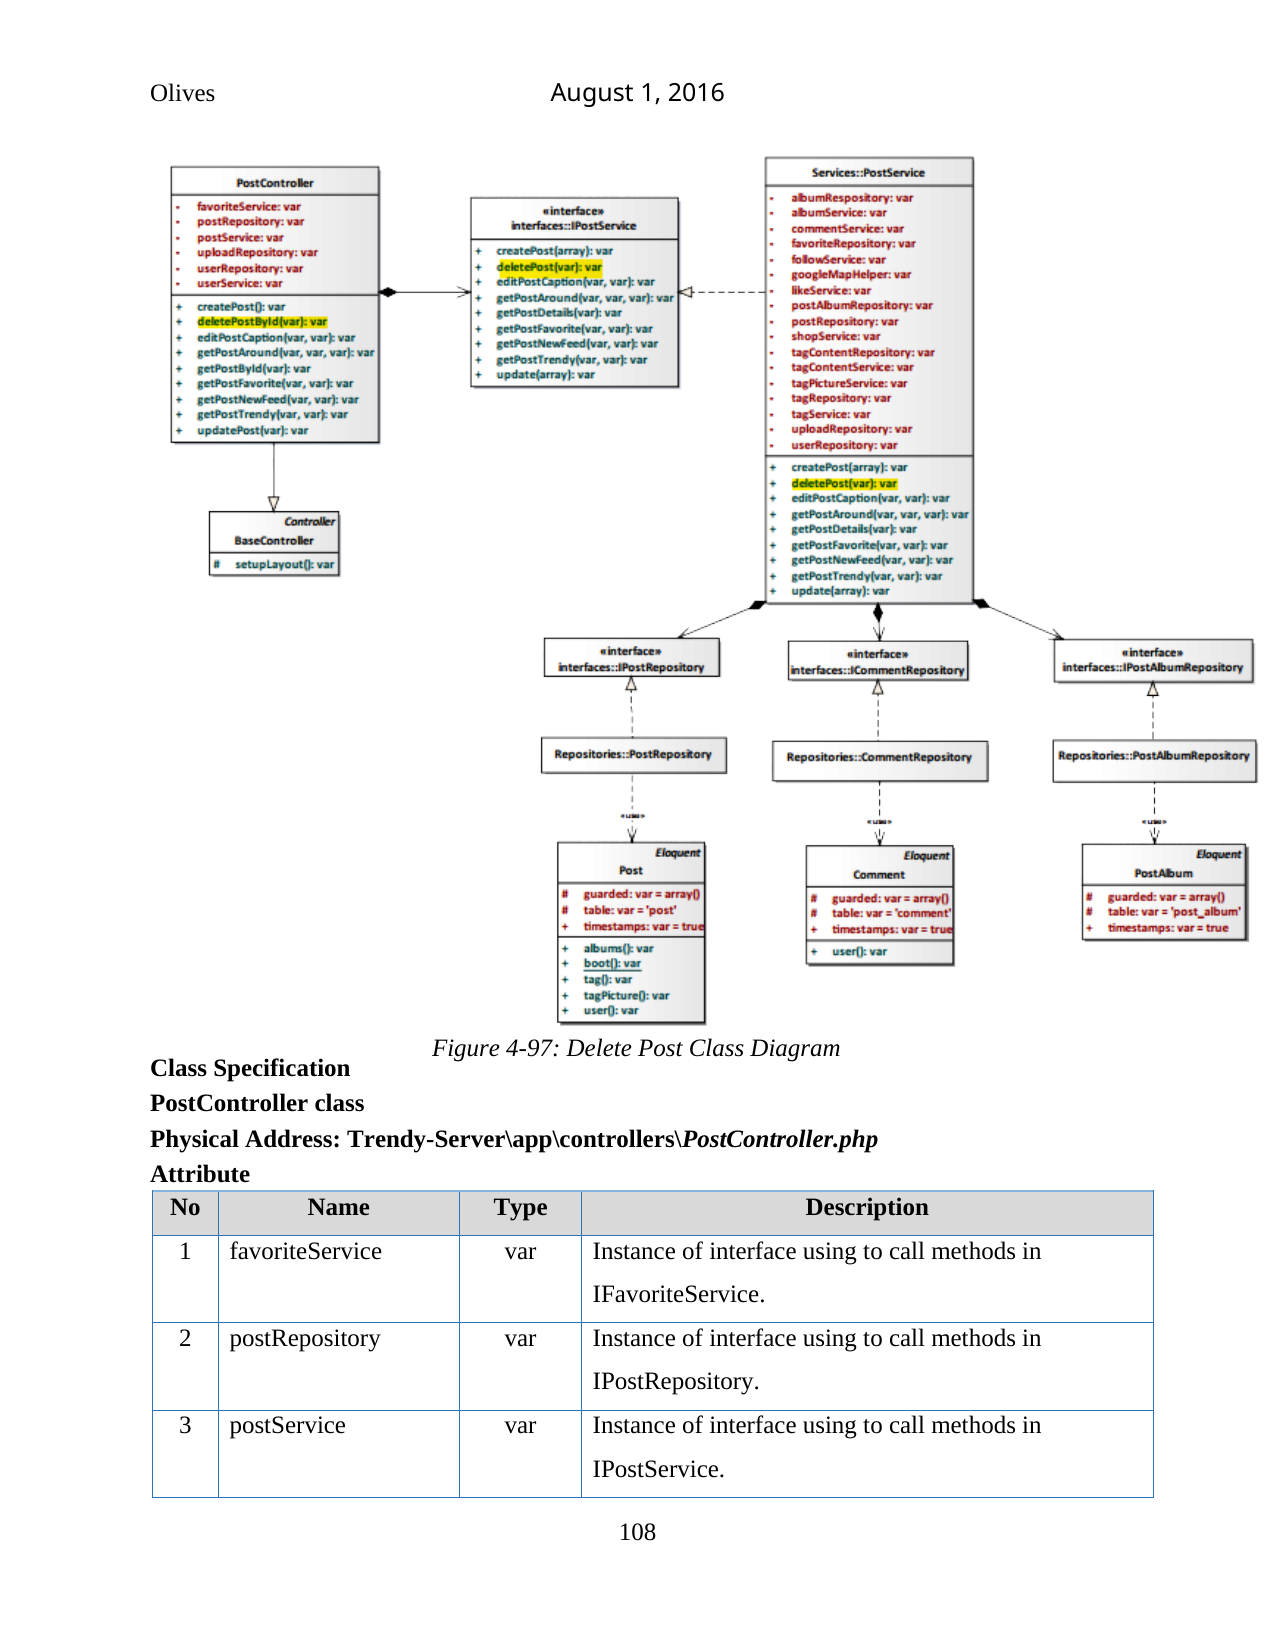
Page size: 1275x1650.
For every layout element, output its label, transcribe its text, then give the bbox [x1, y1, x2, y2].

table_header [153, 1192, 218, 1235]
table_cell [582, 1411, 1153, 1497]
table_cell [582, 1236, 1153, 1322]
picture [150, 150, 1275, 1035]
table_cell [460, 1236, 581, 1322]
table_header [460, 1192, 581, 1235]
subtitle Class Specification [150, 1053, 1125, 1082]
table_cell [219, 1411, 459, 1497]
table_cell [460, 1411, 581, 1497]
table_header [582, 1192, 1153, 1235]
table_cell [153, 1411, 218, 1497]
subtitle Attribute [150, 1159, 1125, 1188]
subtitle Physical Address: Trendy-Server\app\controllers\PostController.php [150, 1124, 1125, 1152]
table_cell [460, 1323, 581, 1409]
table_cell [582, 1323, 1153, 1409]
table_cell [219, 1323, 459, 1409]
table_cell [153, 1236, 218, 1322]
subtitle PostController class [150, 1088, 1125, 1117]
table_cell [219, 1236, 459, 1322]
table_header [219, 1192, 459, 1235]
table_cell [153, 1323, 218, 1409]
